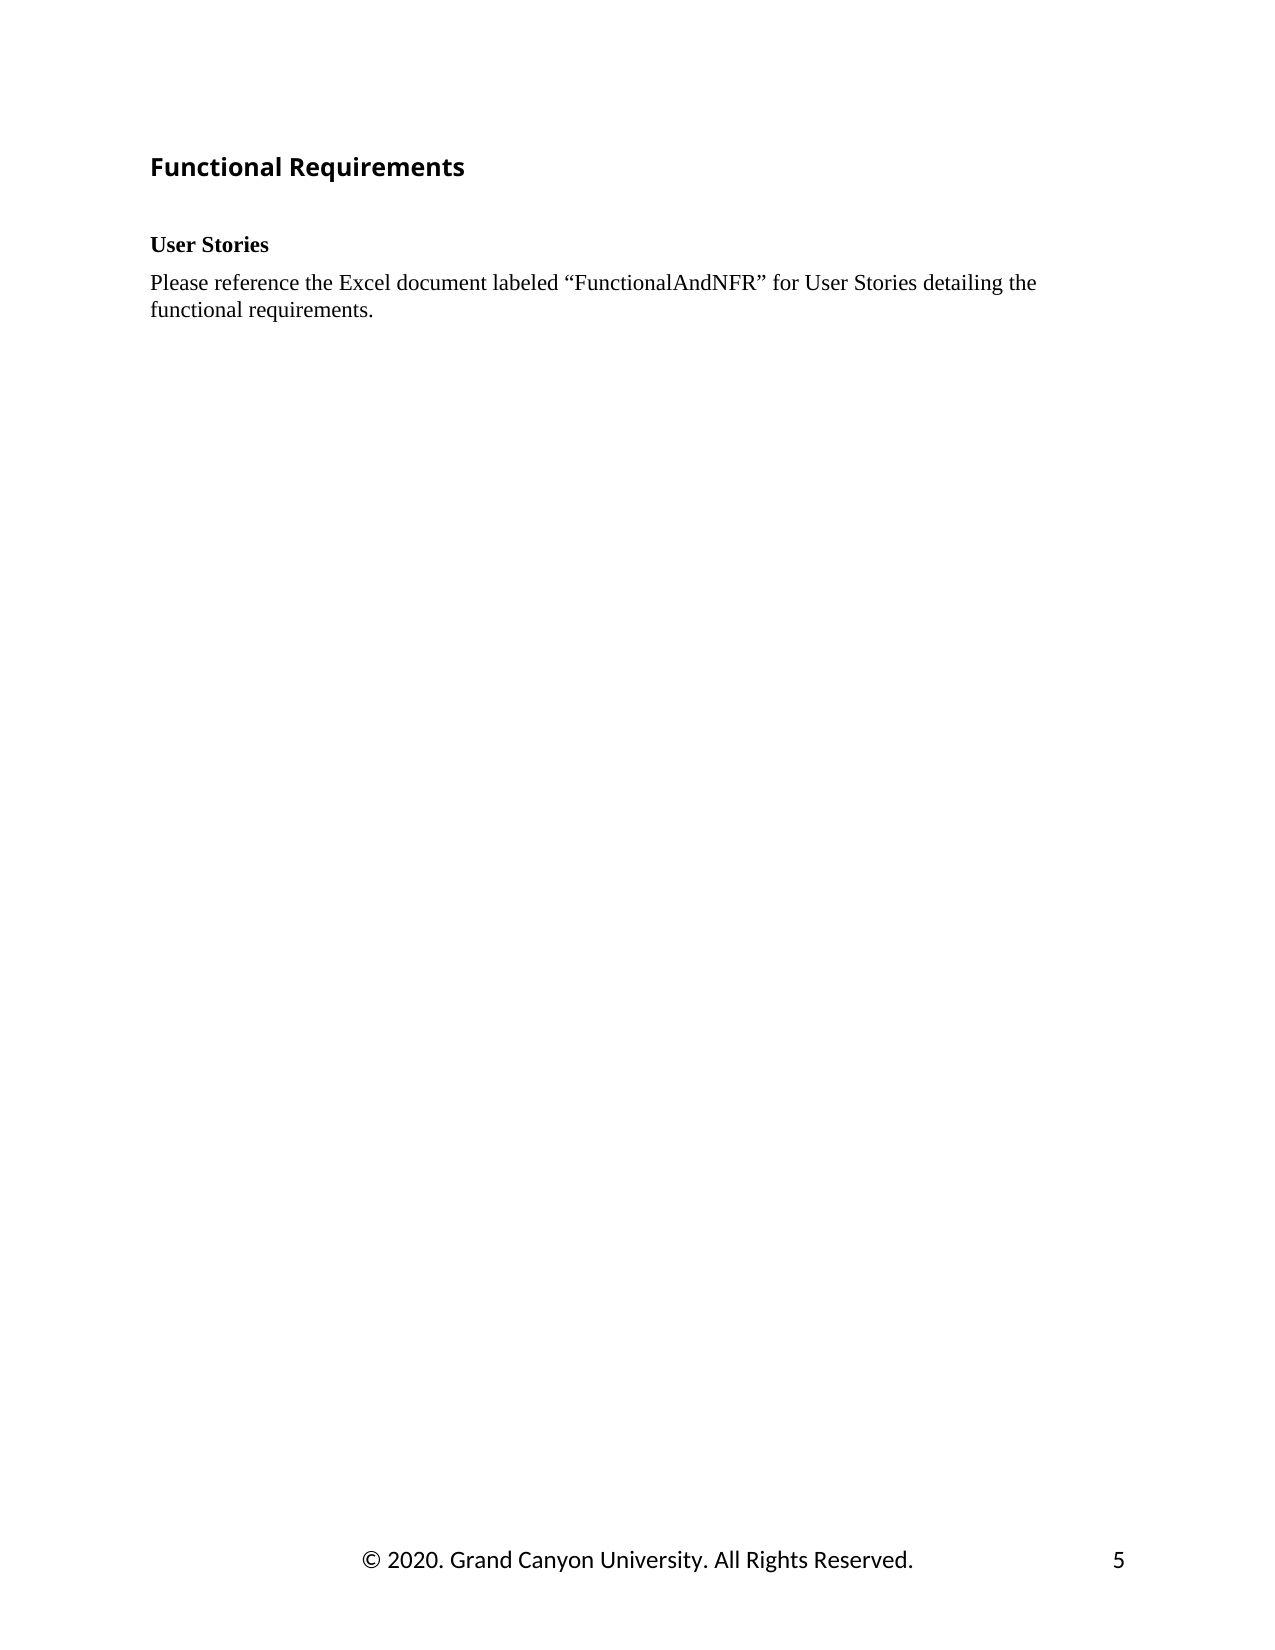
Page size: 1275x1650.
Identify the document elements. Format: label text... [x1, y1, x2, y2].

text User Stories [150, 231, 1125, 257]
text Please reference the Excel document labeled “FunctionalAndNFR” for User Stories detailing the functional requirements. [150, 269, 1125, 322]
title Functional Requirements [150, 150, 1125, 184]
